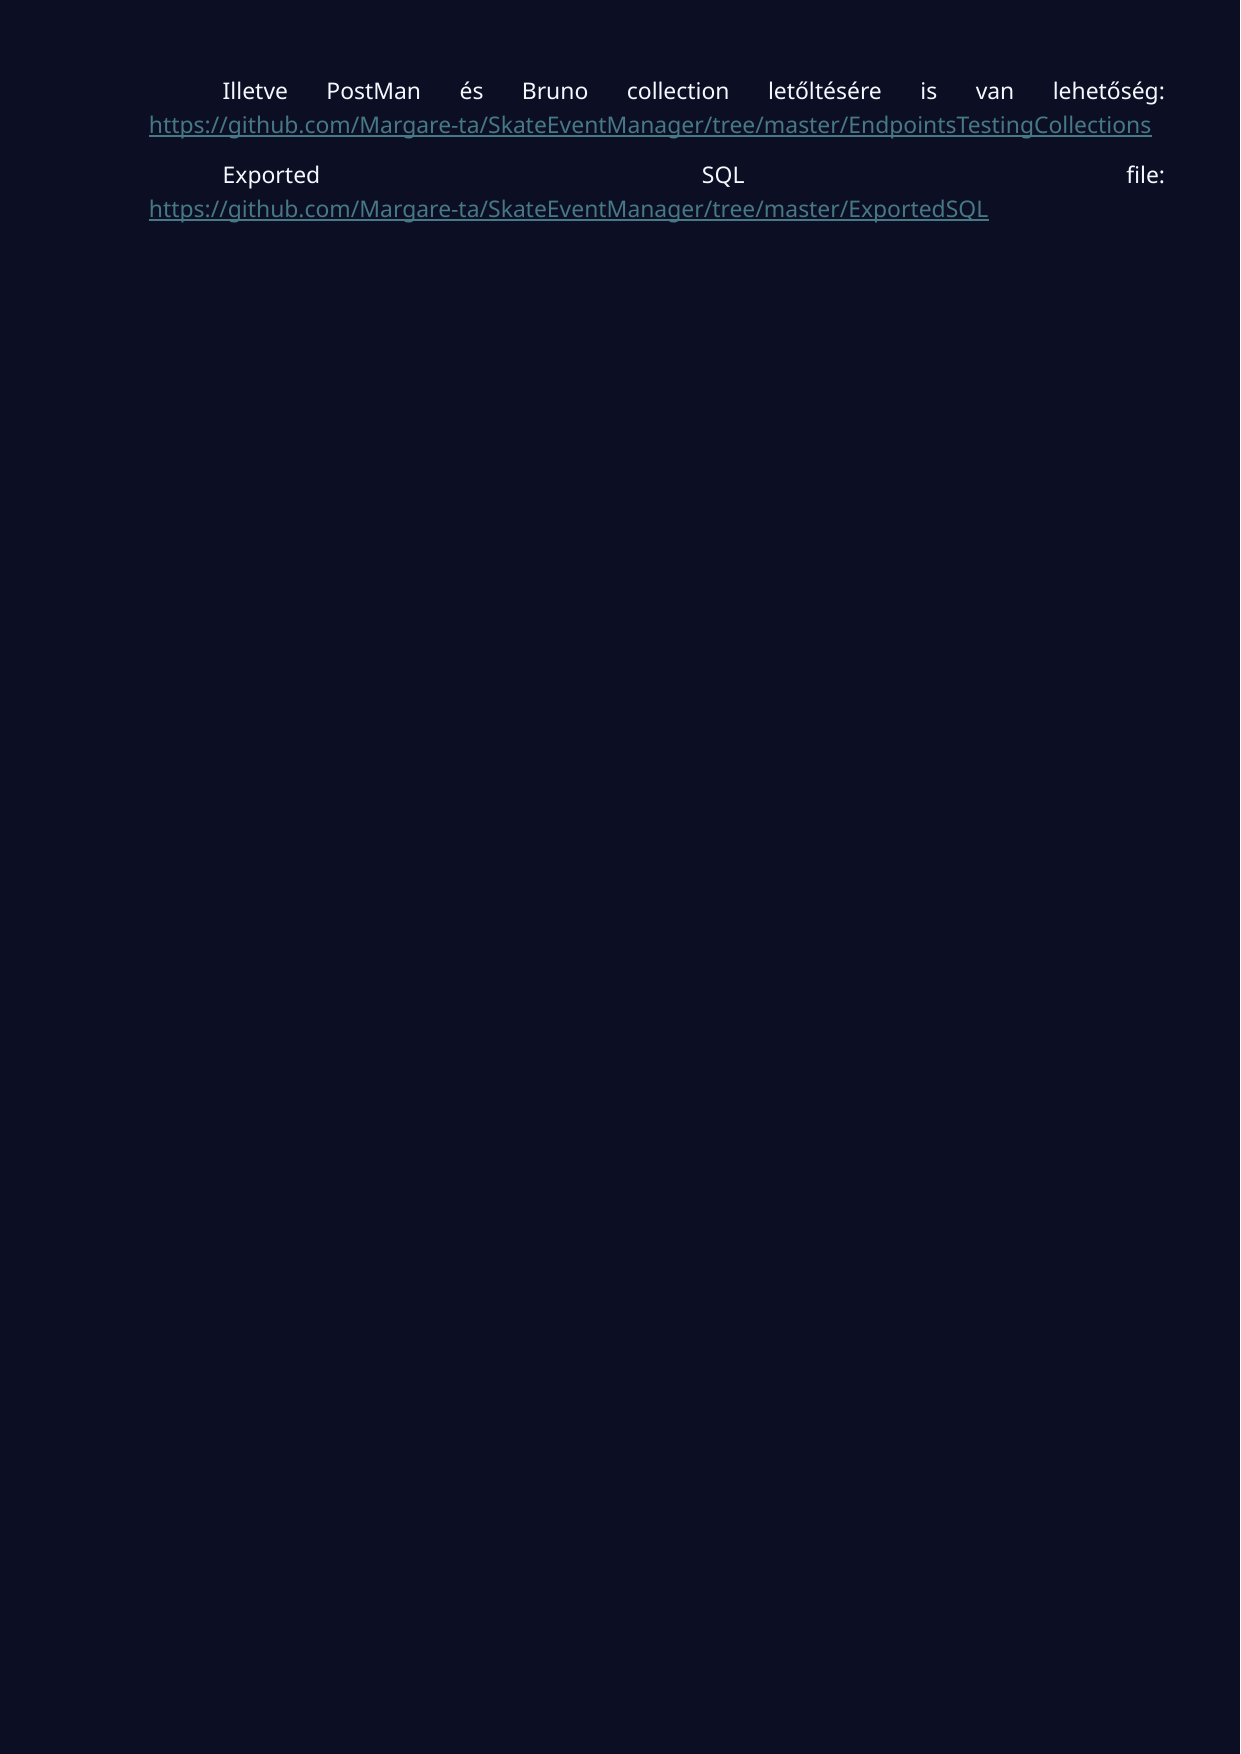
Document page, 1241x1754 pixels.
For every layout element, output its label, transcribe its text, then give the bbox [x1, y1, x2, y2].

text Exported SQL file: https://github.com/Margare-ta/SkateEventManager/tree/master/ExportedSQL [149, 159, 1165, 224]
text Illetve PostMan és Bruno collection letőltésére is van lehetőség: https://github.com/Margare-ta/SkateEventManager/tree/master/EndpointsTestingCollections [149, 75, 1165, 140]
